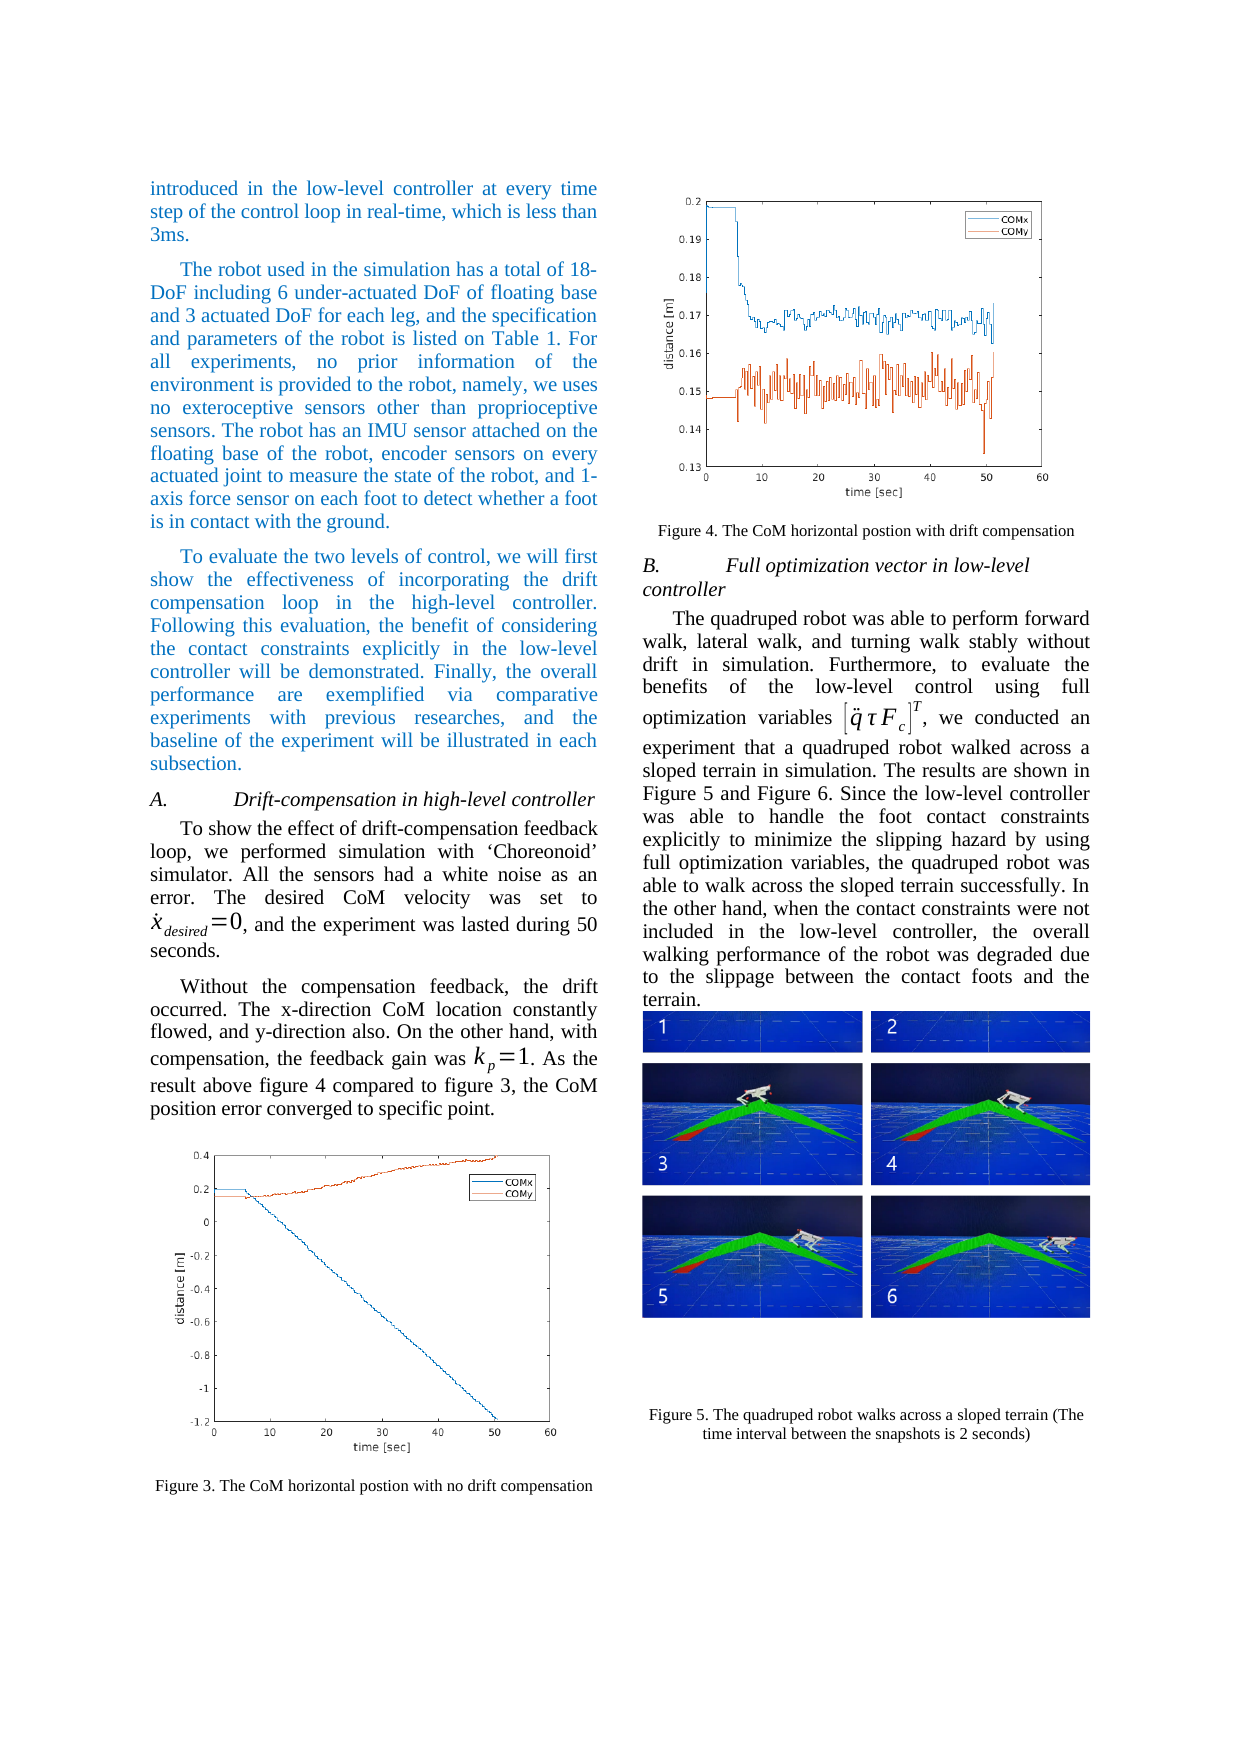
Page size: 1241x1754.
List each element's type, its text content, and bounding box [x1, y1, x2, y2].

picture [642, 1011, 1091, 1319]
text The quadruped robot was able to perform forward walk, lateral walk, and turning walk stably without drift in simulation. Furthermore, to evaluate the benefits of the low-level control using full optimization variables , we conducted an experiment that a quadruped robot walked across a sloped terrain in simulation. The results are shown in Figure 5 and Figure 6. Since the low-level controller was able to handle the foot contact constraints explicitly to minimize the slipping hazard by using full optimization variables, the quadruped robot was able to walk across the sloped terrain successfully. In the other hand, when the contact constraints were not included in the low-level controller, the overall walking performance of the robot was degraded due to the slippage between the contact foots and the terrain. [642, 607, 1090, 1011]
subtitle Drift-compensation in high-level controller [150, 787, 598, 811]
text Figure 5. The quadruped robot walks across a sloped terrain (The time interval between the snapshots is 2 seconds) [642, 1405, 1090, 1443]
text Figure 3. The CoM horizontal postion with no drift compensation [150, 1476, 598, 1495]
text To show the effect of drift-compensation feedback loop, we performed simulation with ‘Choreonoid’ simulator. All the sensors had a white noise as an error. The desired CoM velocity was set to , and the experiment was lasted during 50 seconds. [150, 818, 598, 962]
picture [157, 1132, 591, 1457]
text Without the compensation feedback, the drift occurred. The x-direction CoM location constantly flowed, and y-direction also. On the other hand, with compensation, the feedback gain was . As the result above figure 4 compared to figure 3, the CoM position error converged to specific point. [150, 975, 598, 1119]
picture [649, 177, 1083, 502]
text To evaluate the two levels of control, we will first show the effectiveness of incorporating the drift compensation loop in the high-level controller. Following this evaluation, the benefit of considering the contact constraints explicitly in the low-level controller will be demonstrated. Finally, the overall performance are exemplified via comparative experiments with previous researches, and the baseline of the experiment will be illustrated in each subsection. [150, 546, 598, 775]
subtitle Full optimization vector in low-level controller [642, 552, 1090, 601]
text The robot used in the simulation has a total of 18-DoF including 6 under-actuated DoF of floating base and 3 actuated DoF for each leg, and the specification and parameters of the robot is listed on Table 1. For all experiments, no prior information of the environment is provided to the robot, namely, we uses no exteroceptive sensors other than proprioceptive sensors. The robot has an IMU sensor attached on the floating base of the robot, encoder sensors on every actuated joint to measure the state of the robot, and 1-axis force sensor on each foot to detect whether a foot is in contact with the ground. [150, 258, 598, 533]
text Figure 4. The CoM horizontal postion with drift compensation [642, 521, 1090, 540]
